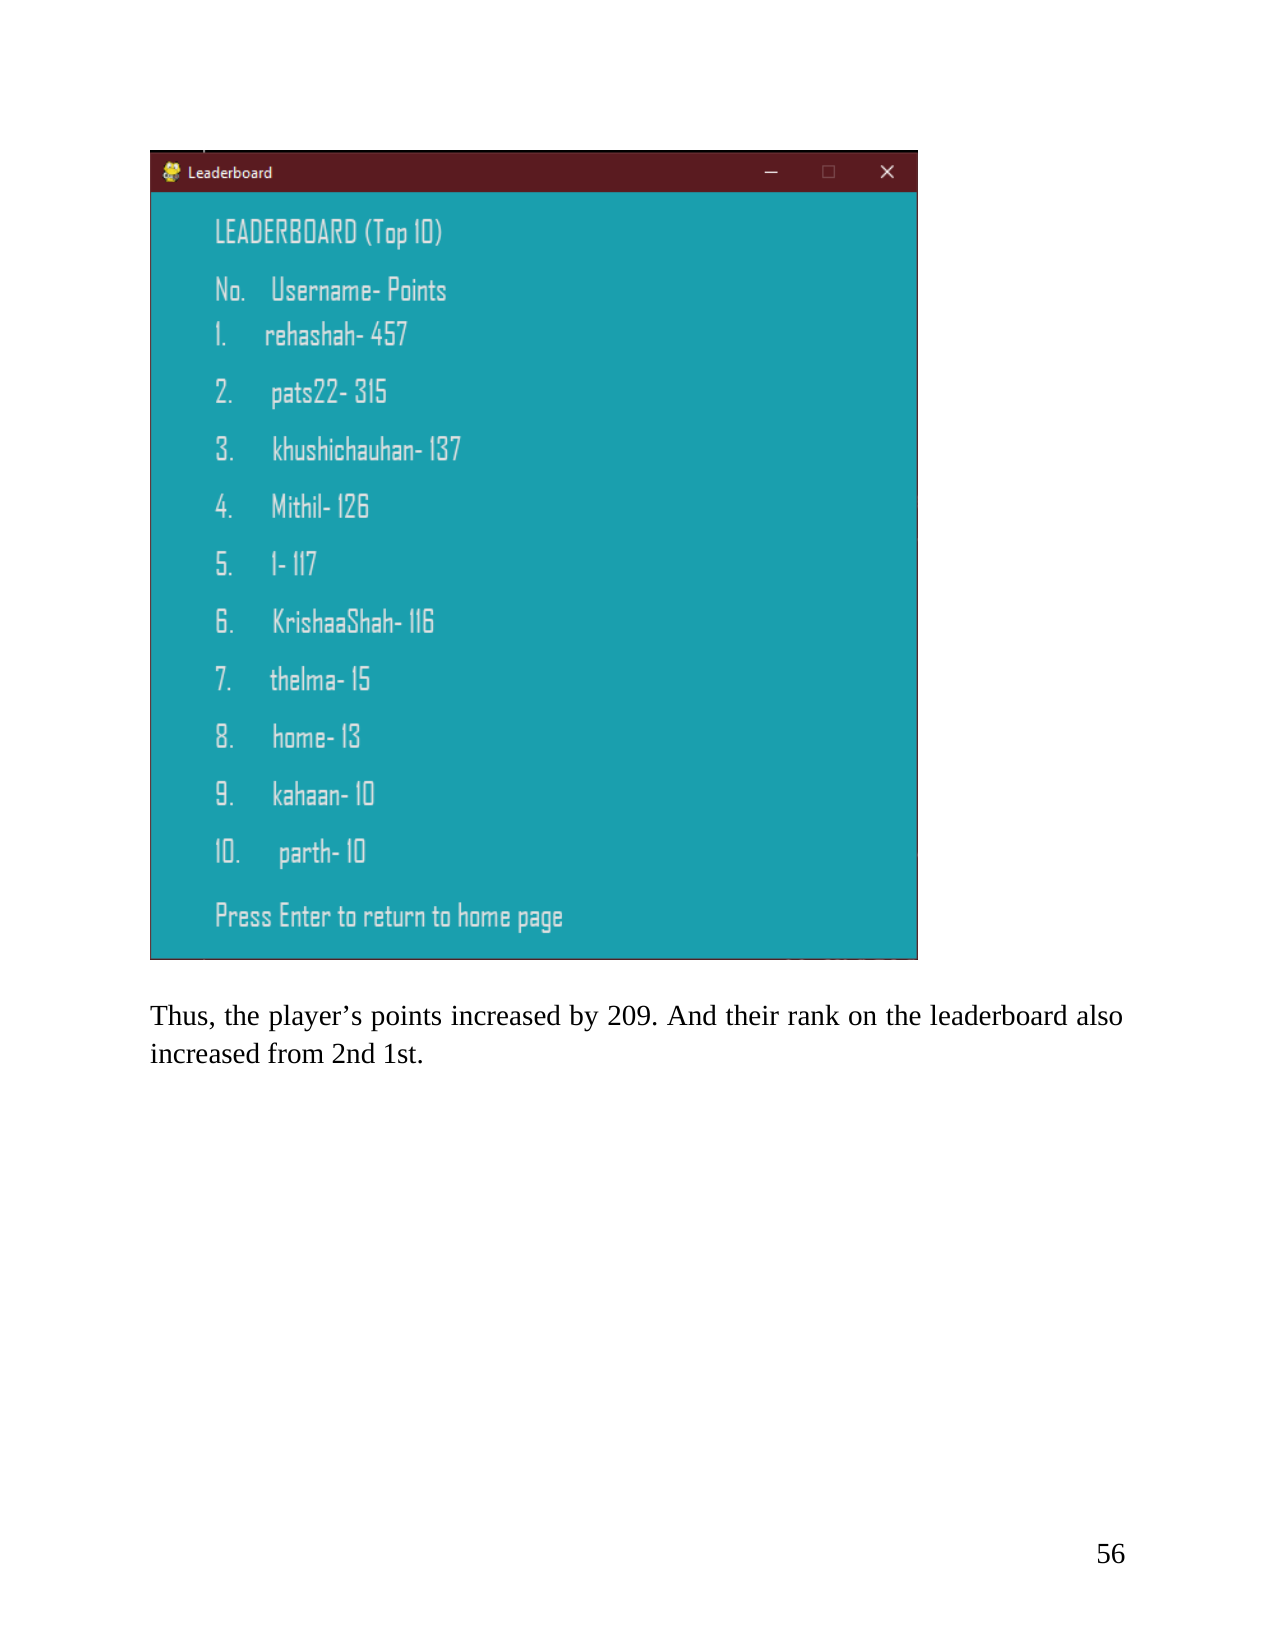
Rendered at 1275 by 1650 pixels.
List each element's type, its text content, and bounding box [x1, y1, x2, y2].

text Thus, the player’s points increased by 209. And their rank on the leaderboard also increased from 2nd 1st. [150, 998, 1125, 1070]
picture [150, 150, 918, 960]
